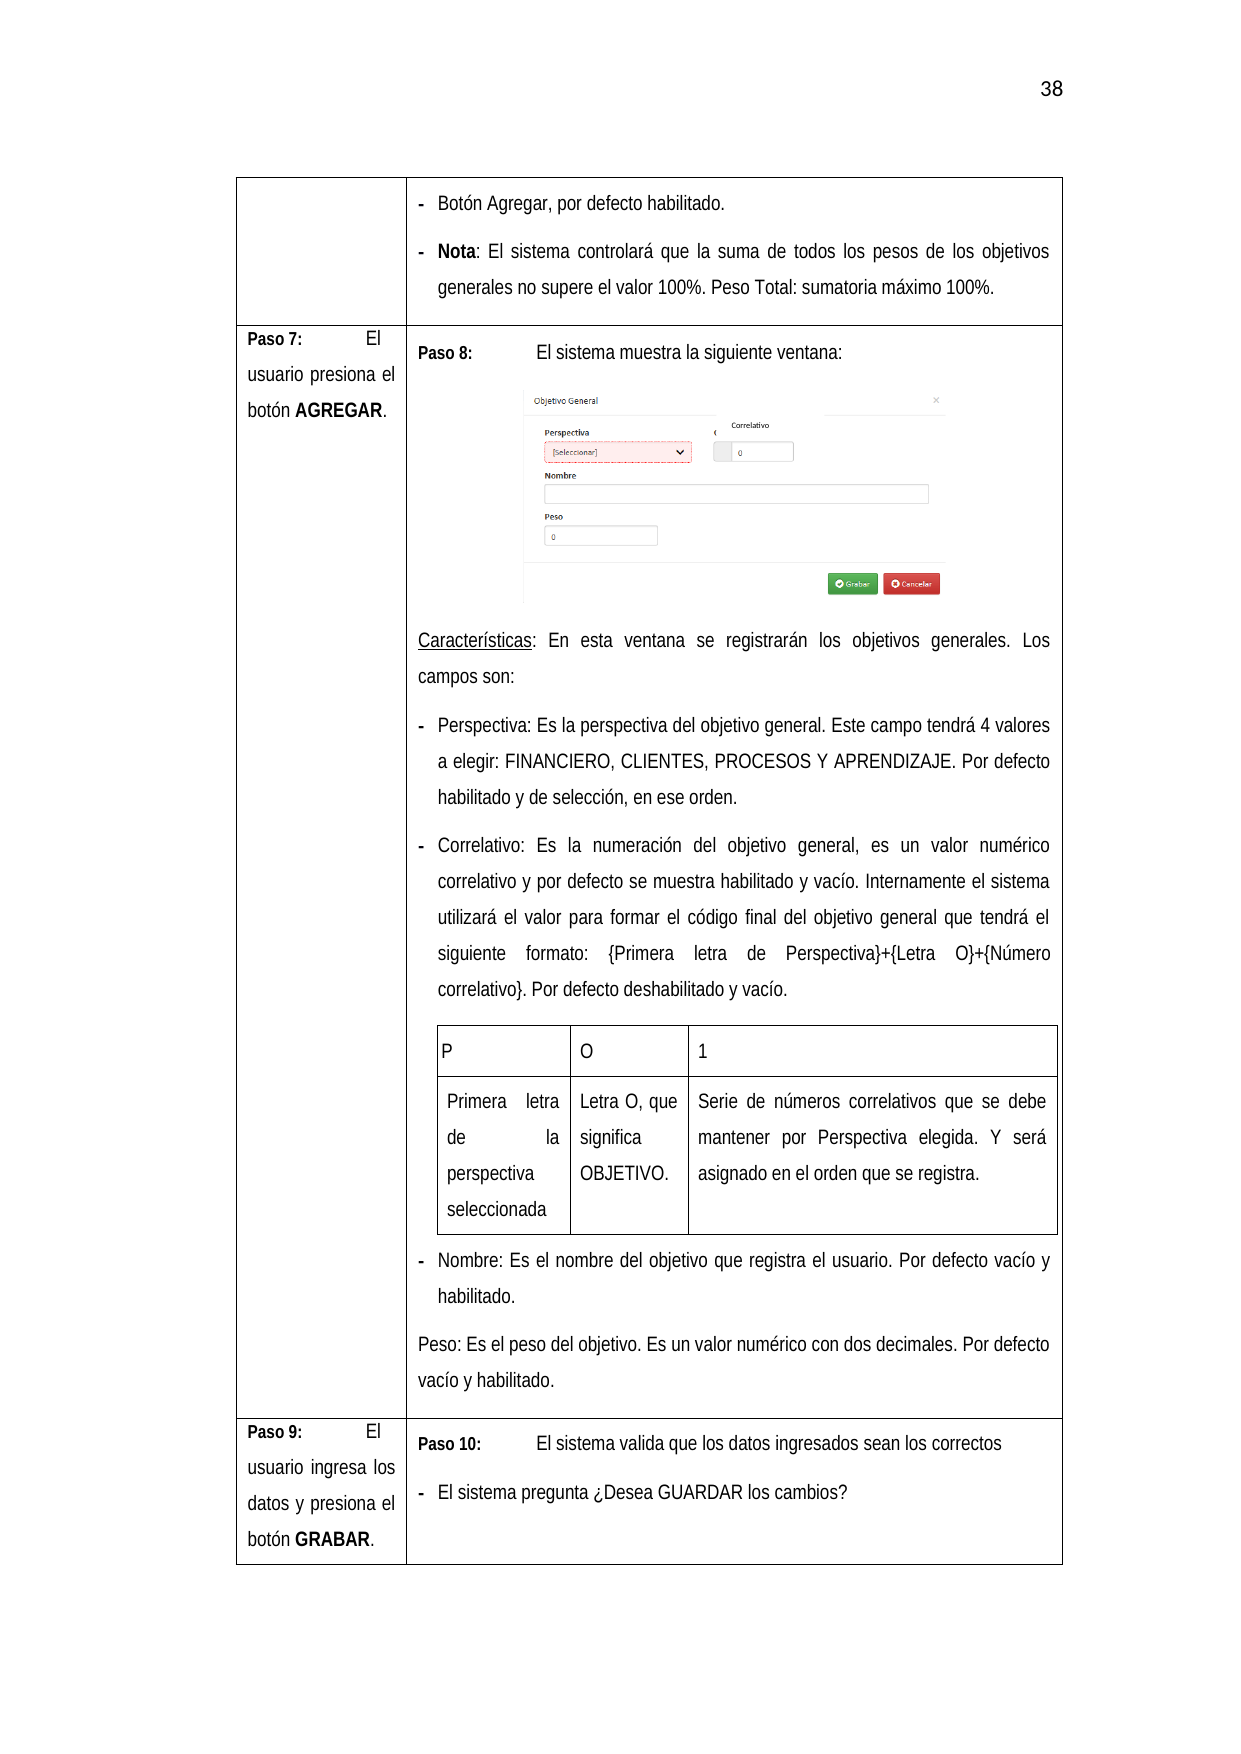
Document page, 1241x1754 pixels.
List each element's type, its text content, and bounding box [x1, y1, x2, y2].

table_cell El sistema muestra la siguiente ventana: Características: En esta ventana se registrarán los objetivos generales. Los campos son: Perspectiva: Es la perspectiva del objetivo general. Este campo tendrá 4 valores a elegir: FINANCIERO, CLIENTES, PROCESOS Y APRENDIZAJE. Por defecto habilitado y de selección, en ese orden. Correlativo: Es la numeración del objetivo general, es un valor numérico correlativo y por defecto se muestra habilitado y vacío. Internamente el sistema utilizará el valor para formar el código final del objetivo general que tendrá el siguiente formato: {Primera letra de Perspectiva}+{Letra O}+{Número correlativo}. Por defecto deshabilitado y vacío. Nombre: Es el nombre del objetivo que registra el usuario. Por defecto vacío y habilitado. Peso: Es el peso del objetivo. Es un valor numérico con dos decimales. Por defecto vacío y habilitado. [407, 326, 1062, 1418]
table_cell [407, 1419, 1062, 1564]
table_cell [407, 178, 1062, 325]
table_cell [237, 178, 406, 325]
table_cell El usuario presiona el botón AGREGAR. [237, 326, 406, 1418]
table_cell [237, 1419, 406, 1564]
picture [523, 390, 946, 603]
